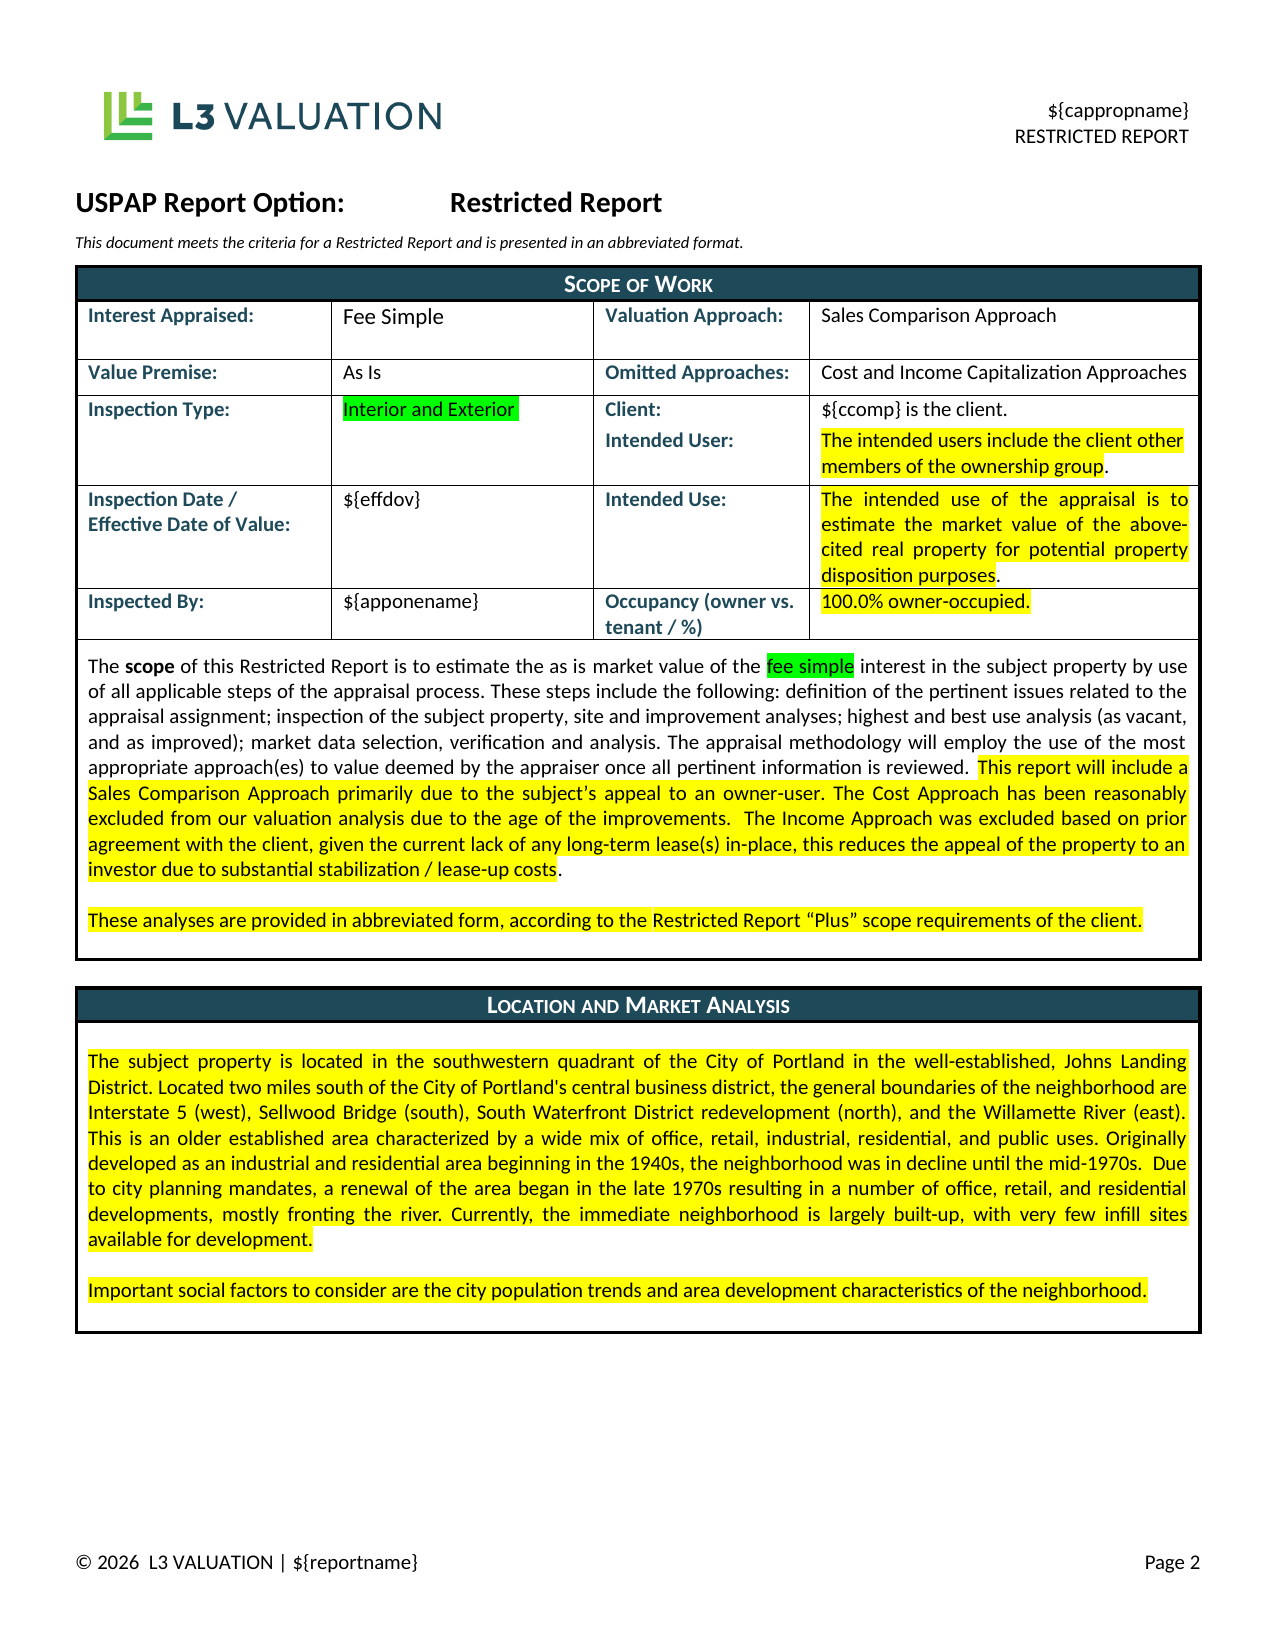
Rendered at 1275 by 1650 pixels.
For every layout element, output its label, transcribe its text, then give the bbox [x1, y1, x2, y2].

table_cell ${ccomp} is the client. The intended users include the client other members of the ownership group. [810, 396, 1198, 485]
table_cell Valuation Approach: [594, 302, 809, 358]
table_cell ${apponename} [332, 589, 593, 639]
table_cell Intended Use: [594, 486, 809, 587]
table_header Location and Market Analysis [78, 990, 1198, 1020]
table_cell Omitted Approaches: [594, 360, 809, 395]
table_cell Value Premise: [78, 360, 331, 395]
text USPAP Report Option: Restricted Report [75, 184, 1200, 219]
table_cell Inspection Type: [78, 396, 331, 485]
table_cell Sales Comparison Approach [810, 302, 1198, 358]
table_cell 100.0% owner-occupied. [810, 589, 1198, 639]
table_cell [332, 396, 593, 485]
table_cell Interest Appraised: [78, 302, 331, 358]
text This document meets the criteria for a Restricted Report and is presented in an abbreviated format. [75, 232, 1200, 252]
table_cell The intended use of the appraisal is to estimate the market value of the above-cited real property for potential property disposition purposes. [996, 486, 1198, 587]
table_cell ${effdov} [332, 486, 593, 587]
table_cell Client: Intended User: [594, 396, 809, 485]
table_cell Inspected By: [78, 589, 331, 639]
table_cell As Is [332, 360, 593, 395]
table_cell Inspection Date / Effective Date of Value: [78, 486, 331, 587]
table_header Scope of Work [78, 268, 1198, 299]
table_cell The scope of this Restricted Report is to estimate the as is market value of the interest in the subject property by use of all applicable steps of the appraisal process. These steps include the following: definition of the pertinent issues related to the appraisal assignment; inspection of the subject property, site and improvement analyses; highest and best use analysis (as vacant, and as improved); market data selection, verification and analysis. The appraisal methodology will employ the use of the most appropriate approach(es) to value deemed by the appraiser once all pertinent information is reviewed. This report will include a Sales Comparison Approach primarily due to the subject’s appeal to an owner-user. The Cost Approach has been reasonably excluded from our valuation analysis due to the age of the improvements. The Income Approach was excluded based on prior agreement with the client, given the current lack of any long-term lease(s) in-place, this reduces the appeal of the property to an investor due to substantial stabilization / lease-up costs. These analyses are provided in abbreviated form, according to the Restricted Report “Plus” scope requirements of the client. [78, 640, 1198, 958]
table_cell [332, 302, 593, 358]
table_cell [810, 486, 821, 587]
table_cell Occupancy (owner vs. tenant / %) [594, 589, 809, 639]
table_cell Cost and Income Capitalization Approaches [810, 360, 1198, 395]
picture [88, 75, 455, 156]
